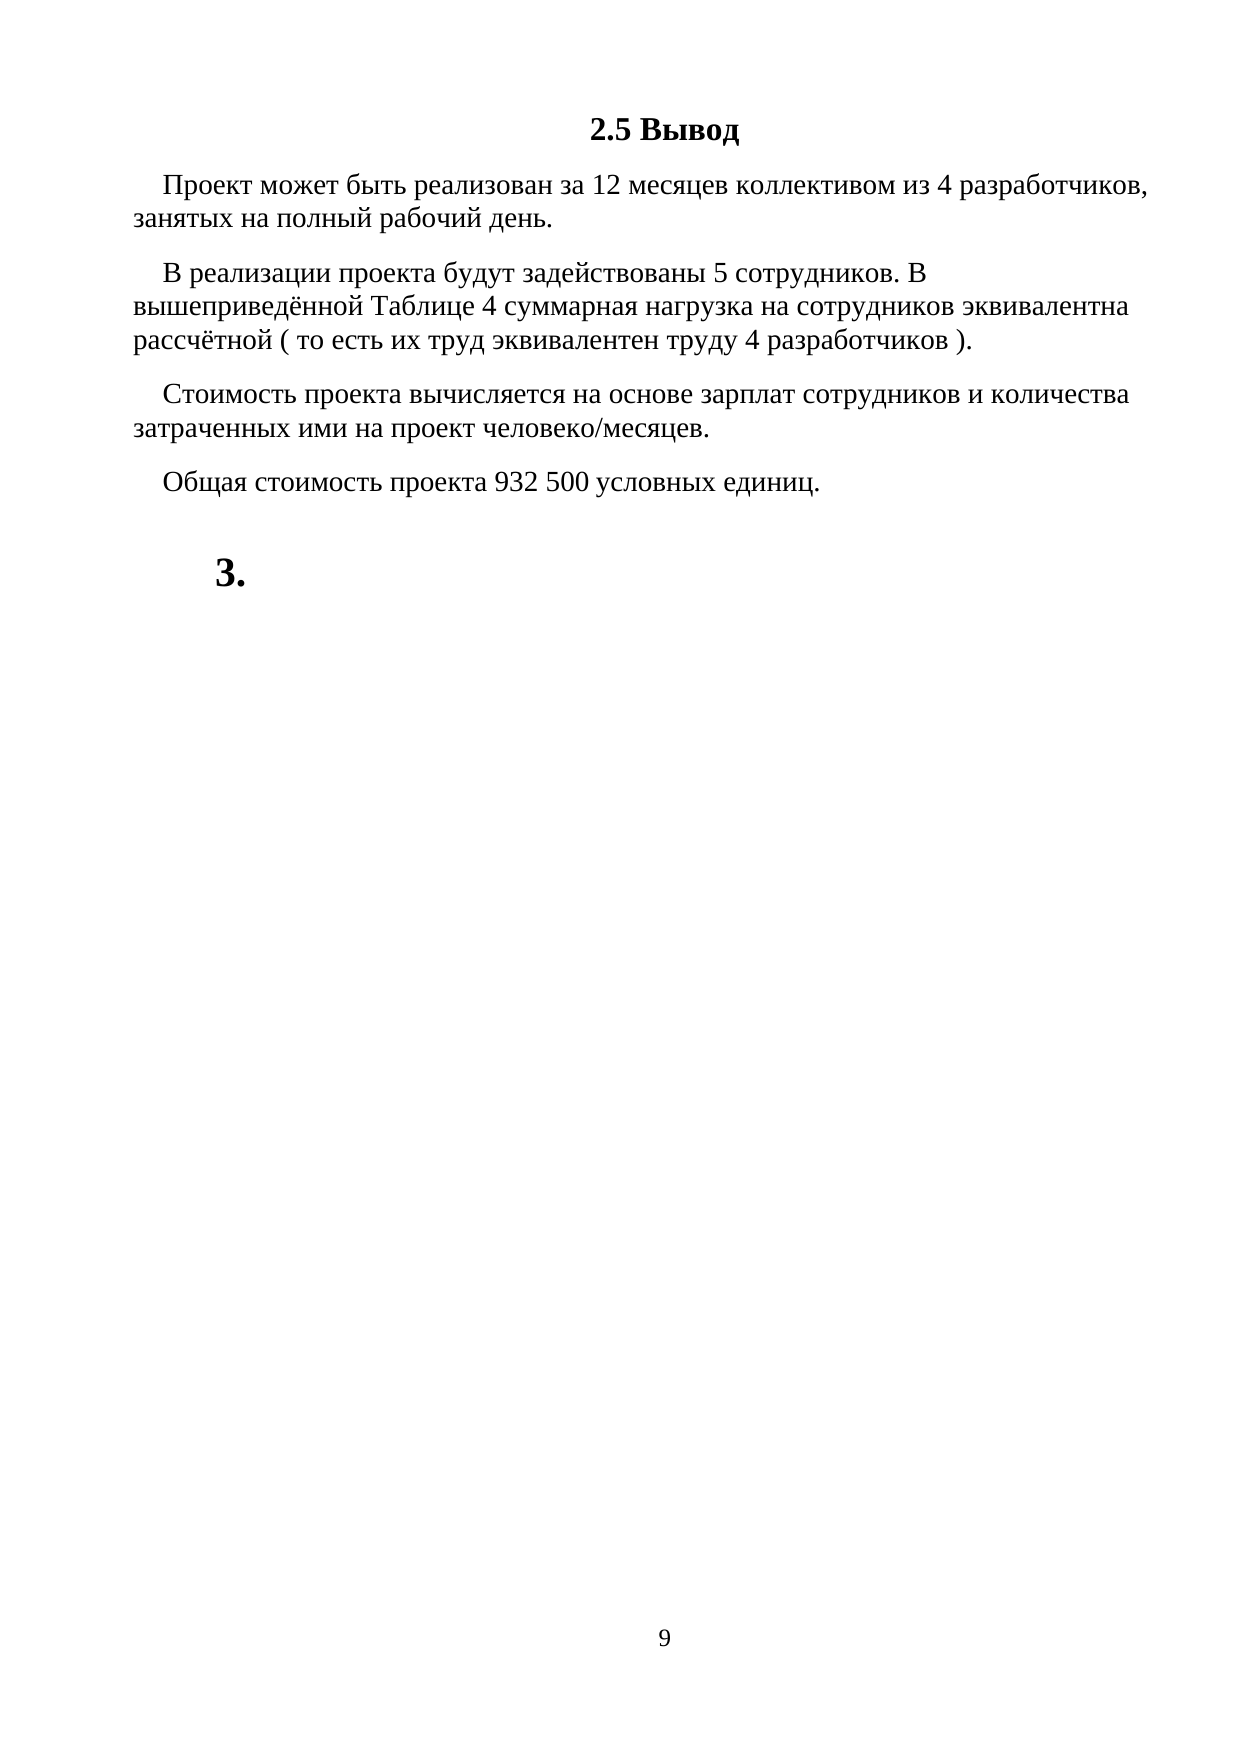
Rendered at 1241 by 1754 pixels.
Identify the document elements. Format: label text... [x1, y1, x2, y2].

subtitle 2.5 Вывод [177, 109, 1152, 148]
text В реализации проекта будут задействованы 5 сотрудников. В вышеприведённой Таблице 4 суммарная нагрузка на сотрудников эквивалентна рассчётной ( то есть их труд эквивалентен труду 4 разработчиков ). [133, 255, 1152, 356]
text Стоимость проекта вычисляется на основе зарплат сотрудников и количества затраченных ими на проект человеко/месяцев. [133, 376, 1152, 443]
text Проект может быть реализован за 12 месяцев коллективом из 4 разработчиков, занятых на полный рабочий день. [133, 167, 1152, 234]
text Общая стоимость проекта 932 500 условных единиц. [133, 464, 1152, 498]
